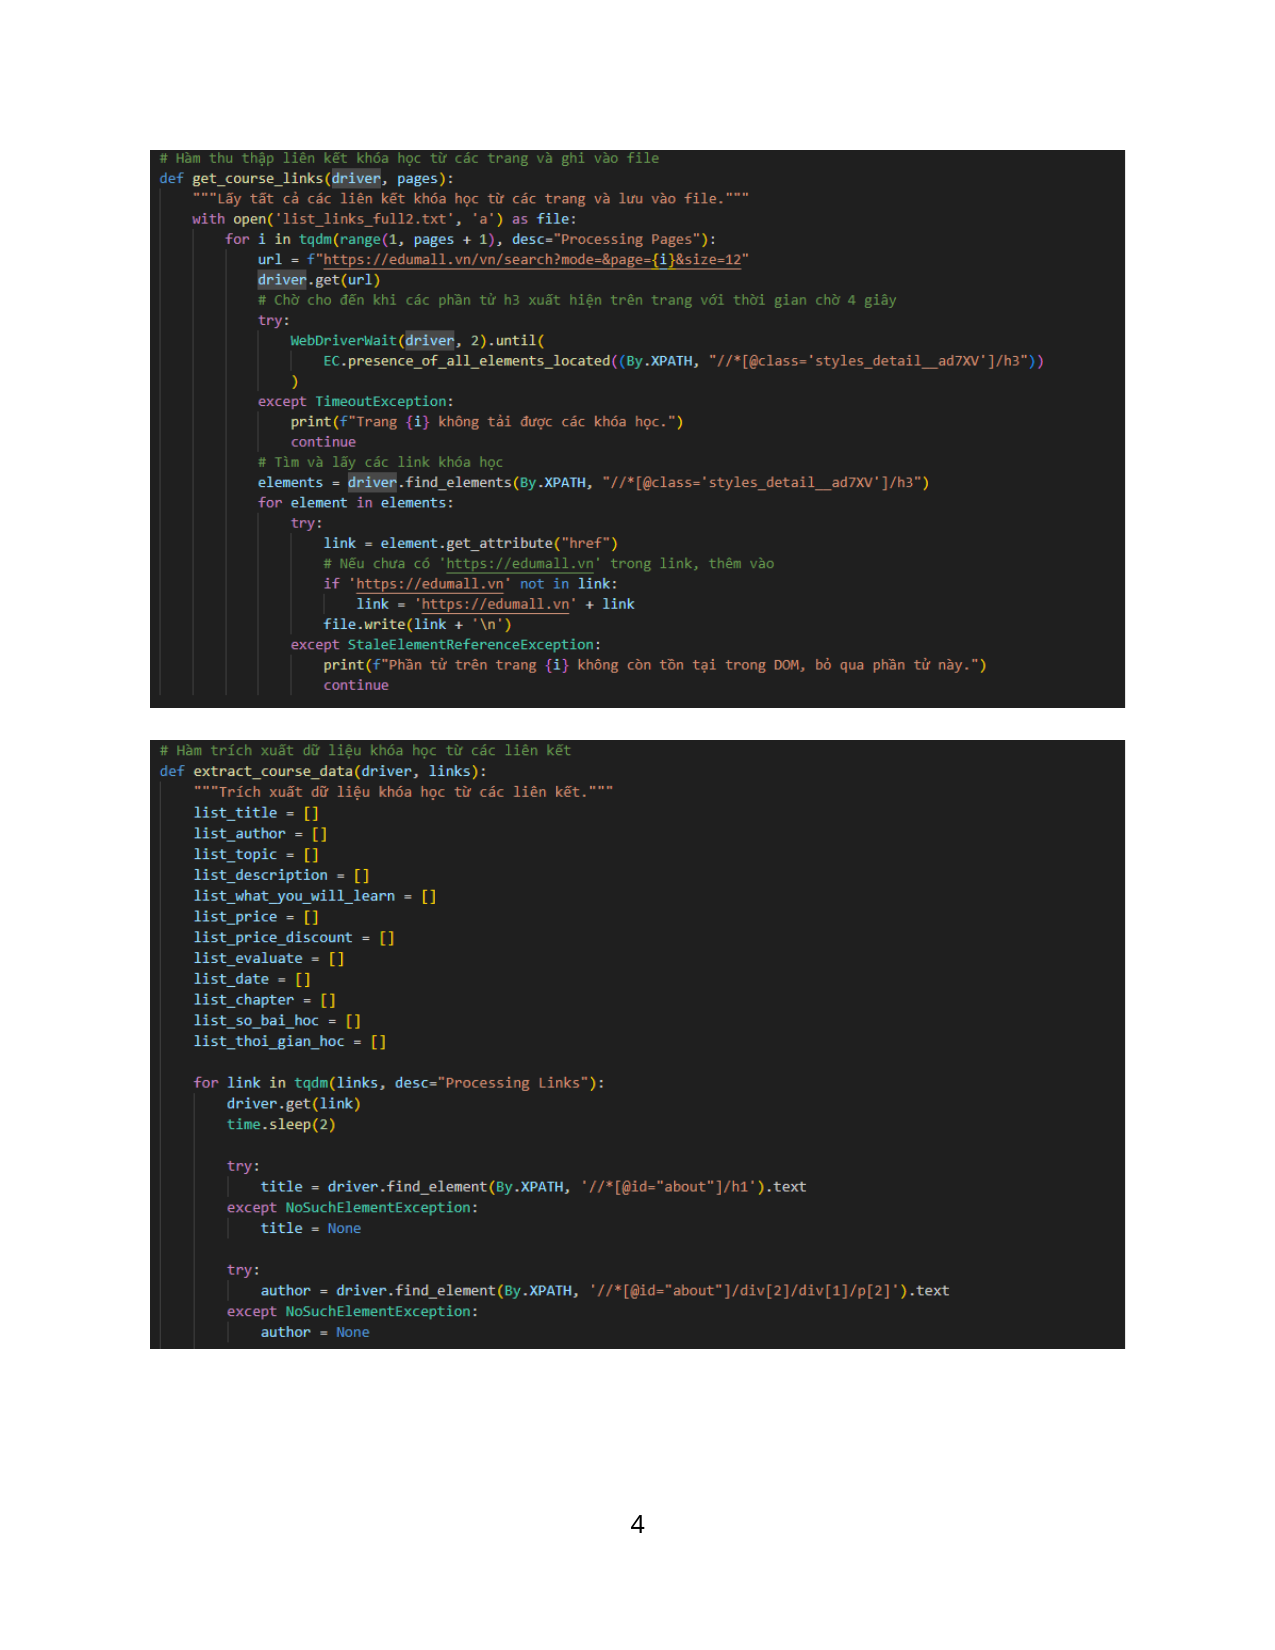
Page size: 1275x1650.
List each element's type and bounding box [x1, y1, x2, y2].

picture [150, 740, 1125, 1349]
picture [150, 150, 1125, 708]
